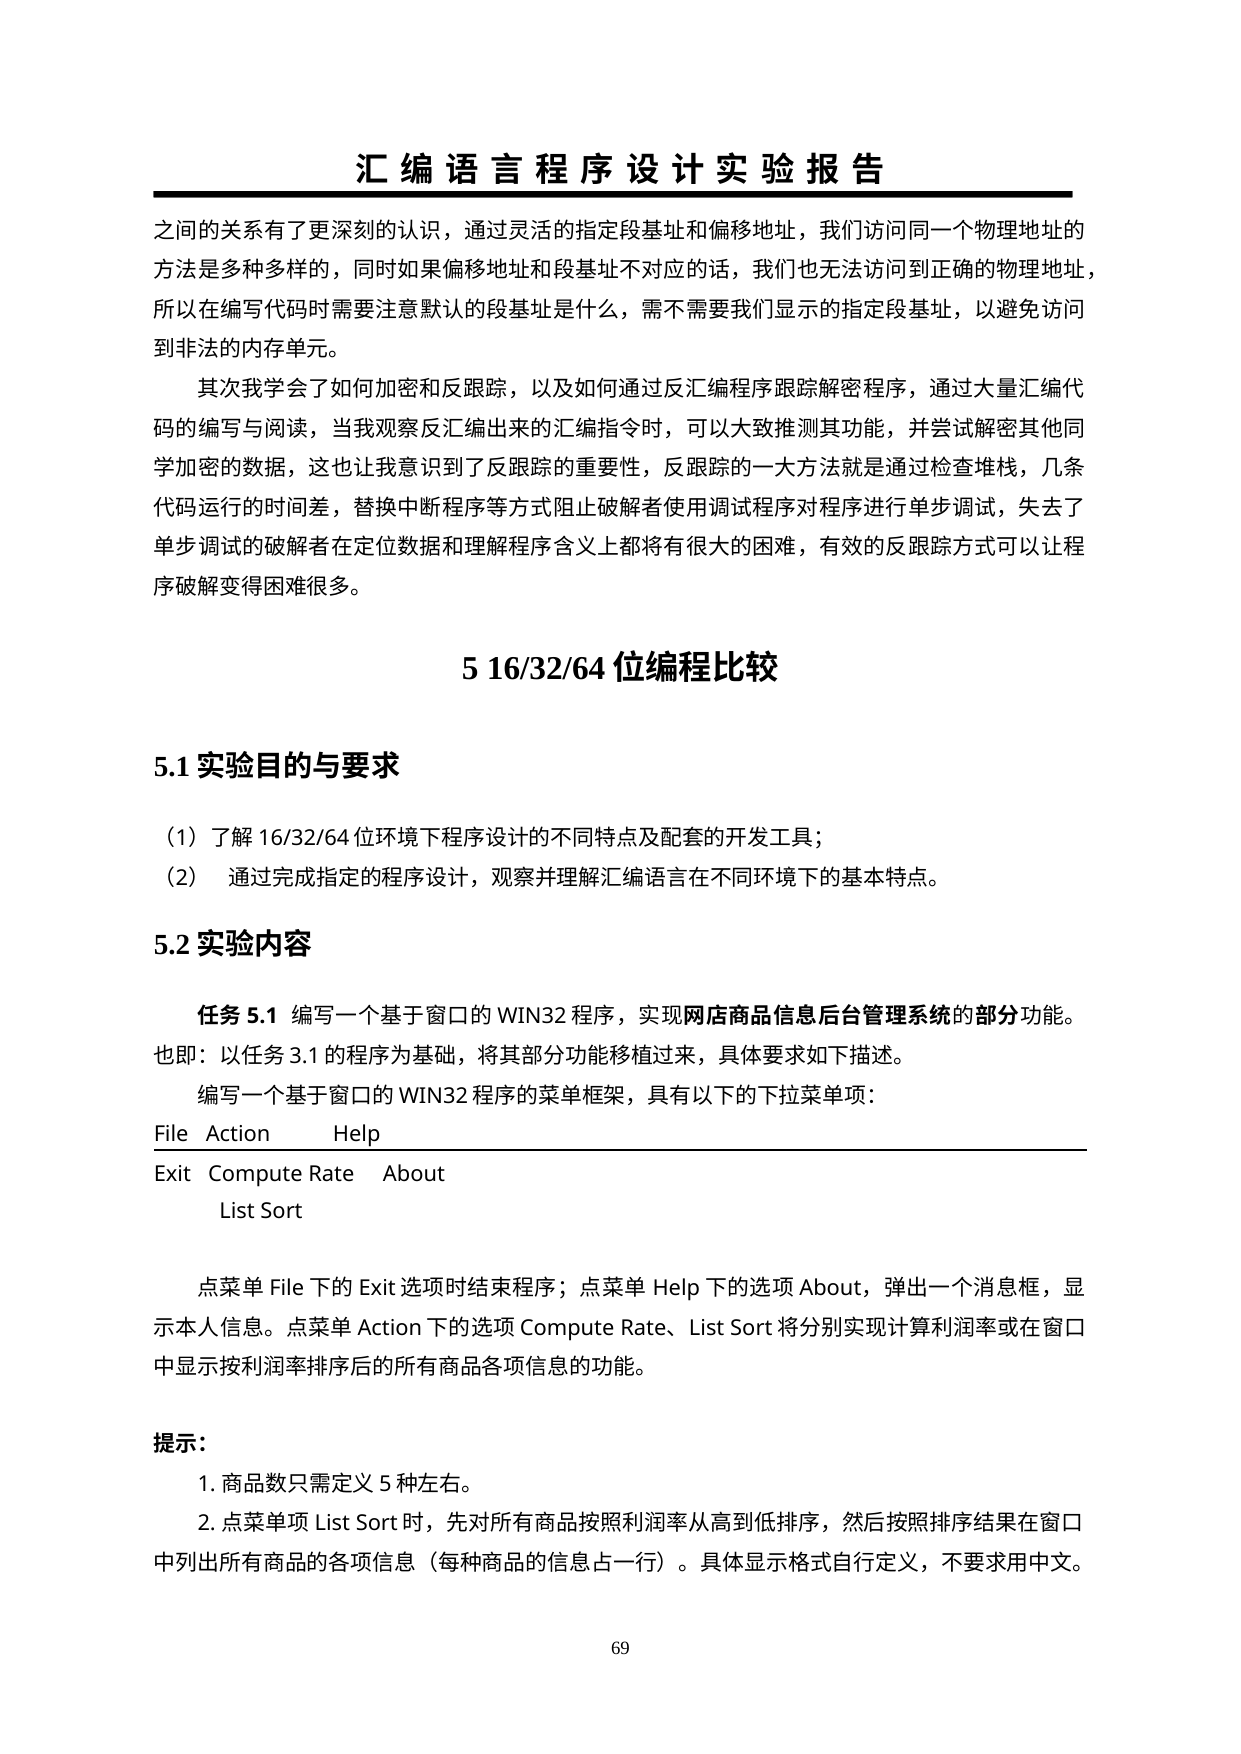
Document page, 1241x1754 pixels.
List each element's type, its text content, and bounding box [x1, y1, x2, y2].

subtitle 5 16/32/64位编程比较 [153, 641, 1087, 689]
text 1. 商品数只需定义5种左右。 [153, 1466, 1087, 1497]
text 点菜单File下的Exit选项时结束程序；点菜单Help下的选项About，弹出一个消息框，显示本人信息。点菜单Action下的选项Compute Rate、List Sort将分别实现计算利润率或在窗口中显示按利润率排序后的所有商品各项信息的功能。 [153, 1270, 1087, 1381]
text File Action Help [153, 1117, 1087, 1151]
subtitle 5.2实验内容 [153, 920, 1087, 963]
subtitle 5.1实验目的与要求 [153, 742, 1087, 784]
list 通过完成指定的程序设计，观察并理解汇编语言在不同环境下的基本特点。 [153, 860, 1087, 892]
text 其次我学会了如何加密和反跟踪，以及如何通过反汇编程序跟踪解密程序，通过大量汇编代码的编写与阅读，当我观察反汇编出来的汇编指令时，可以大致推测其功能，并尝试解密其他同学加密的数据，这也让我意识到了反跟踪的重要性，反跟踪的一大方法就是通过检查堆栈，几条代码运行的时间差，替换中断程序等方式阻止破解者使用调试程序对程序进行单步调试，失去了单步调试的破解者在定位数据和理解程序含义上都将有很大的困难，有效的反跟踪方式可以让程序破解变得困难很多。 [153, 371, 1087, 601]
text 编写一个基于窗口的WIN32程序的菜单框架，具有以下的下拉菜单项： [153, 1078, 1087, 1109]
text 2. 点菜单项List Sort时，先对所有商品按照利润率从高到低排序，然后按照排序结果在窗口中列出所有商品的各项信息（每种商品的信息占一行）。具体显示格式自行定义，不要求用中文。 [153, 1505, 1087, 1577]
text 提示： [153, 1426, 1087, 1458]
text （1）了解16/32/64位环境下程序设计的不同特点及配套的开发工具； [153, 820, 1087, 852]
text Exit Compute Rate About [153, 1158, 1087, 1188]
text 任务5.1 编写一个基于窗口的WIN32程序，实现网店商品信息后台管理系统的部分功能。也即：以任务3.1的程序为基础，将其部分功能移植过来，具体要求如下描述。 [153, 998, 1087, 1070]
text List Sort [153, 1196, 1087, 1225]
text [153, 213, 1087, 363]
